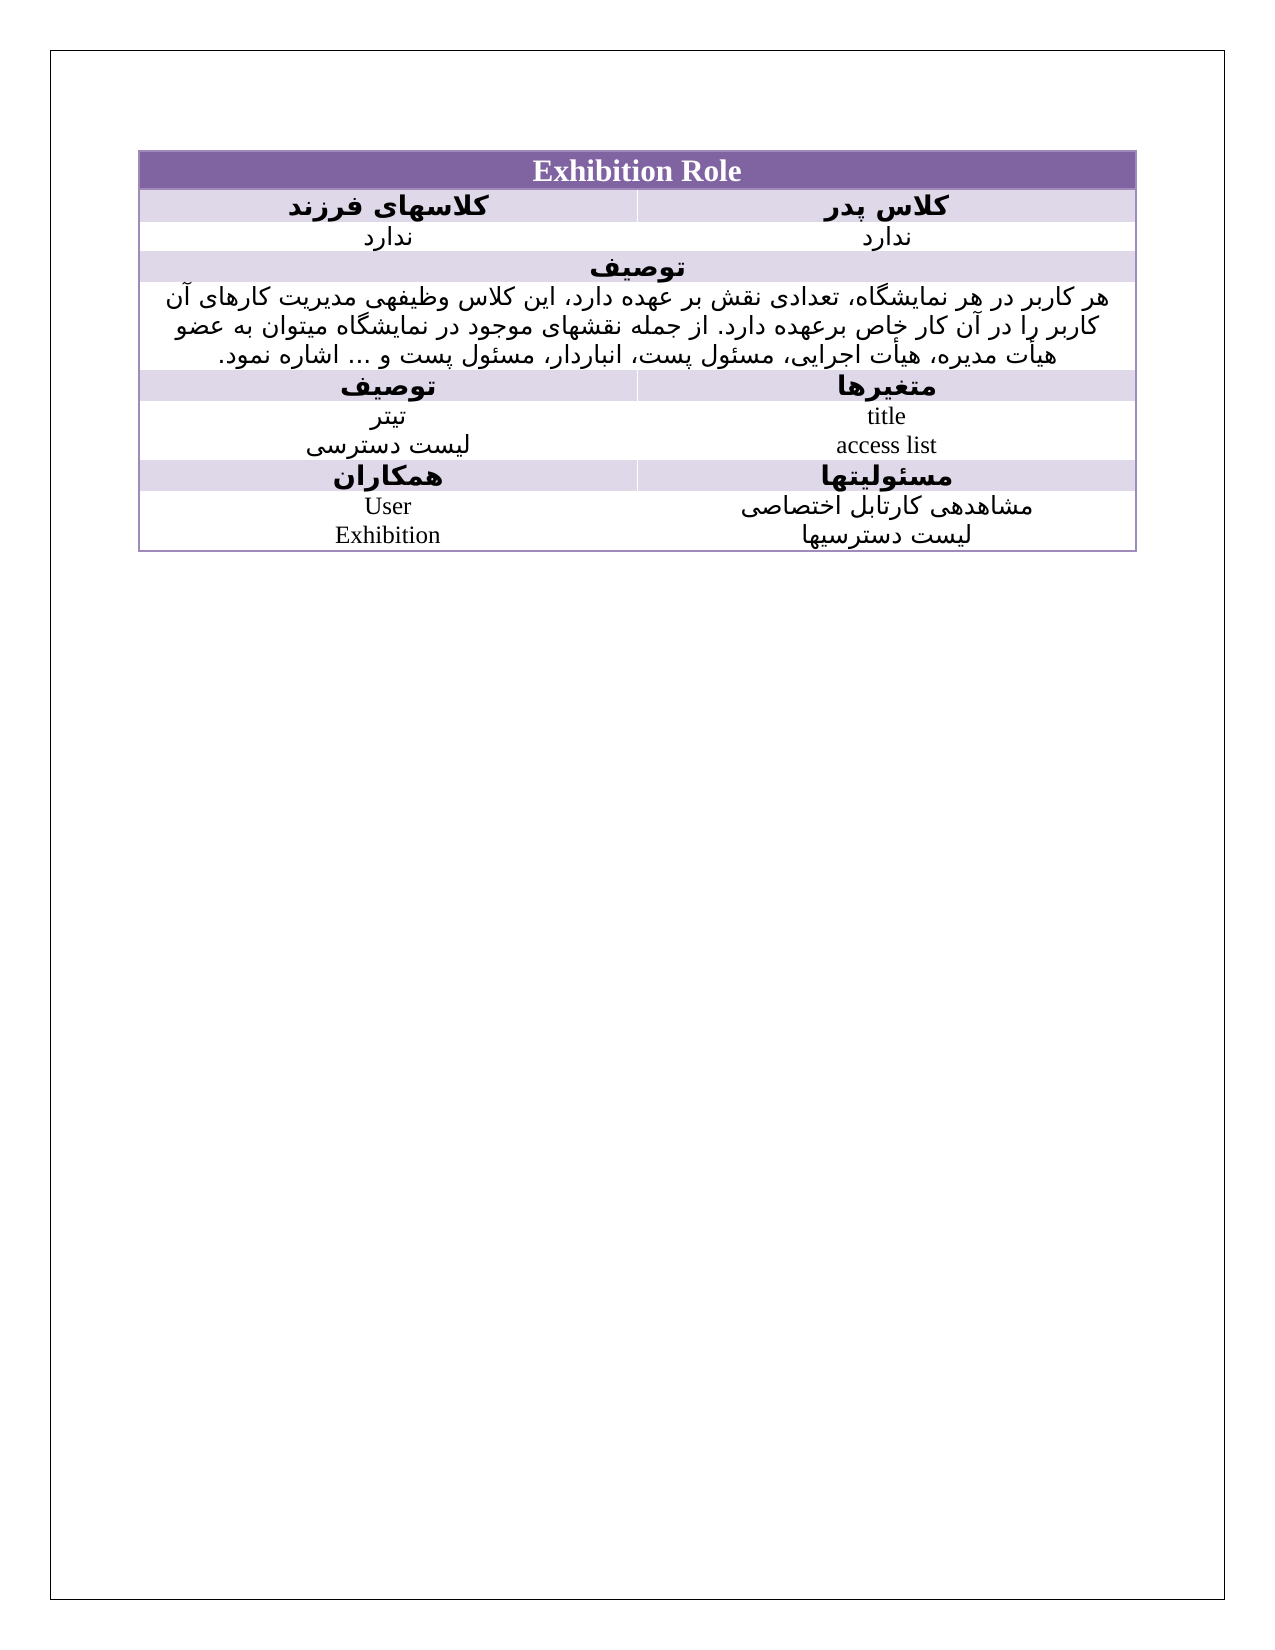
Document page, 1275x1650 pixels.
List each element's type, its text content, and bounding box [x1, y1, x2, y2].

table_cell توصیف [140, 370, 637, 401]
table_cell تیتر لیست دسترسی [140, 401, 637, 460]
table_cell مشاهدهی کارتابل اختصاصی لیست دسترسیها [638, 491, 1135, 550]
table_cell ندارد [140, 222, 637, 251]
table_header Exhibition Role [140, 152, 1135, 188]
table_cell توصیف [140, 251, 1135, 282]
table_cell User Exhibition [140, 491, 637, 550]
table_cell ندارد [638, 222, 1135, 251]
table_cell متغیرها [638, 370, 1135, 401]
table_cell کلاس پدر [638, 190, 1135, 222]
table_cell هر کاربر در هر نمایشگاه، تعدادی نقش بر عهده دارد، این کلاس وظیفهی مدیریت کارهای آن کاربر را در آن کار خاص برعهده دارد. از جمله نقشهای موجود در نمایشگاه میتوان به عضو هیأت مدیره، هیأت اجرایی، مسئول پست، انباردار، مسئول پست و ... اشاره نمود. [140, 283, 1135, 370]
table_cell همکاران [140, 460, 637, 491]
table_cell title access list [638, 401, 1135, 460]
table_cell کلاسهای فرزند [140, 190, 637, 222]
table_cell مسئولیتها [638, 460, 1135, 491]
